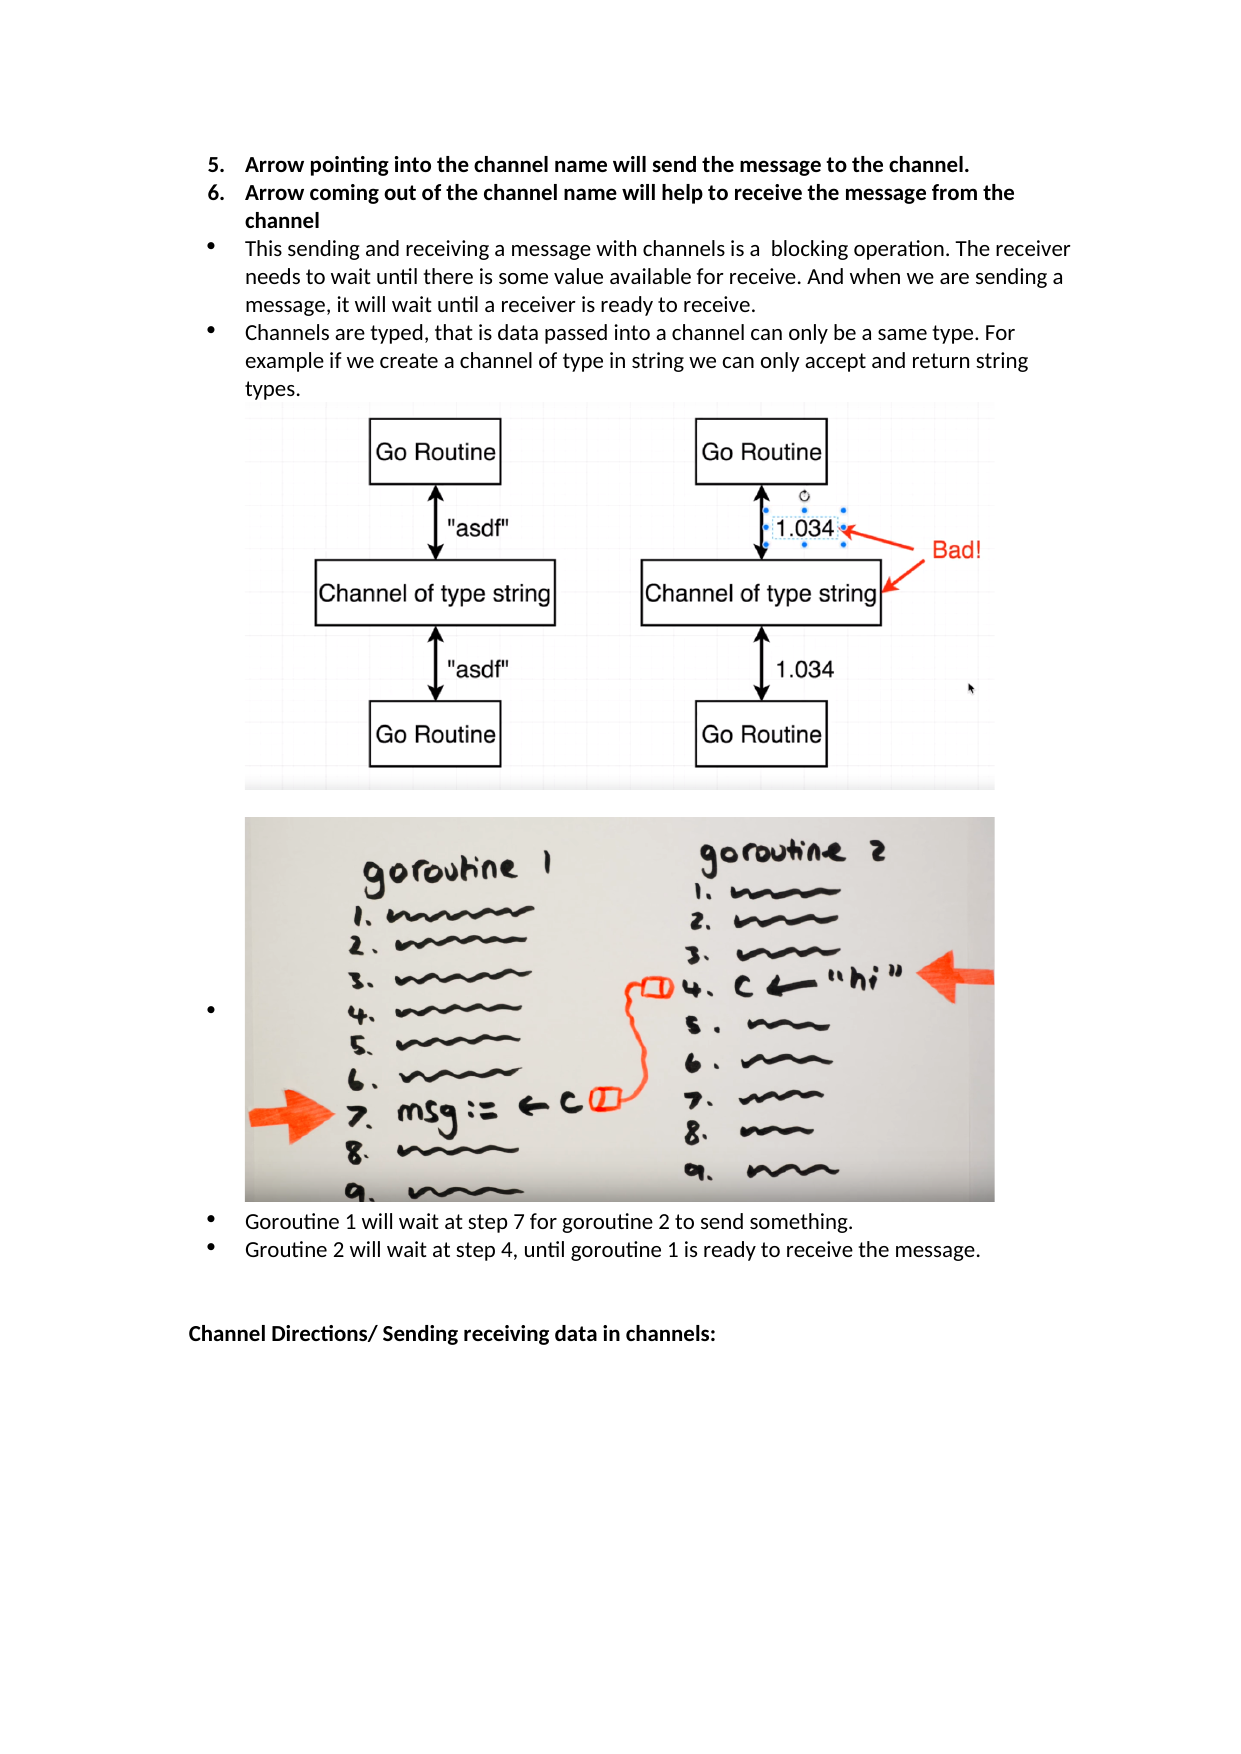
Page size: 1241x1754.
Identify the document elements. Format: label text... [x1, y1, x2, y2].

list Arrow coming out of the channel name will help to receive the message from the channel [207, 178, 1090, 234]
picture [244, 817, 995, 1202]
list Channels are typed, that is data passed into a channel can only be a same type. For example if we create a channel of type in string we can only accept and return string types. [207, 318, 1090, 402]
list Arrow pointing into the channel name will send the message to the channel. [207, 150, 1090, 178]
text Channel Directions/ Sending receiving data in channels: [188, 1319, 1090, 1347]
list Groutine 2 will wait at step 4, until goroutine 1 is ready to receive the message. [207, 1235, 1090, 1263]
picture [244, 402, 995, 790]
list Goroutine 1 will wait at step 7 for goroutine 2 to send something. [207, 1207, 1090, 1235]
list This sending and receiving a message with channels is a blocking operation. The receiver needs to wait until there is some value available for receive. And when we are sending a message, it will wait until a receiver is ready to receive. [207, 234, 1090, 318]
